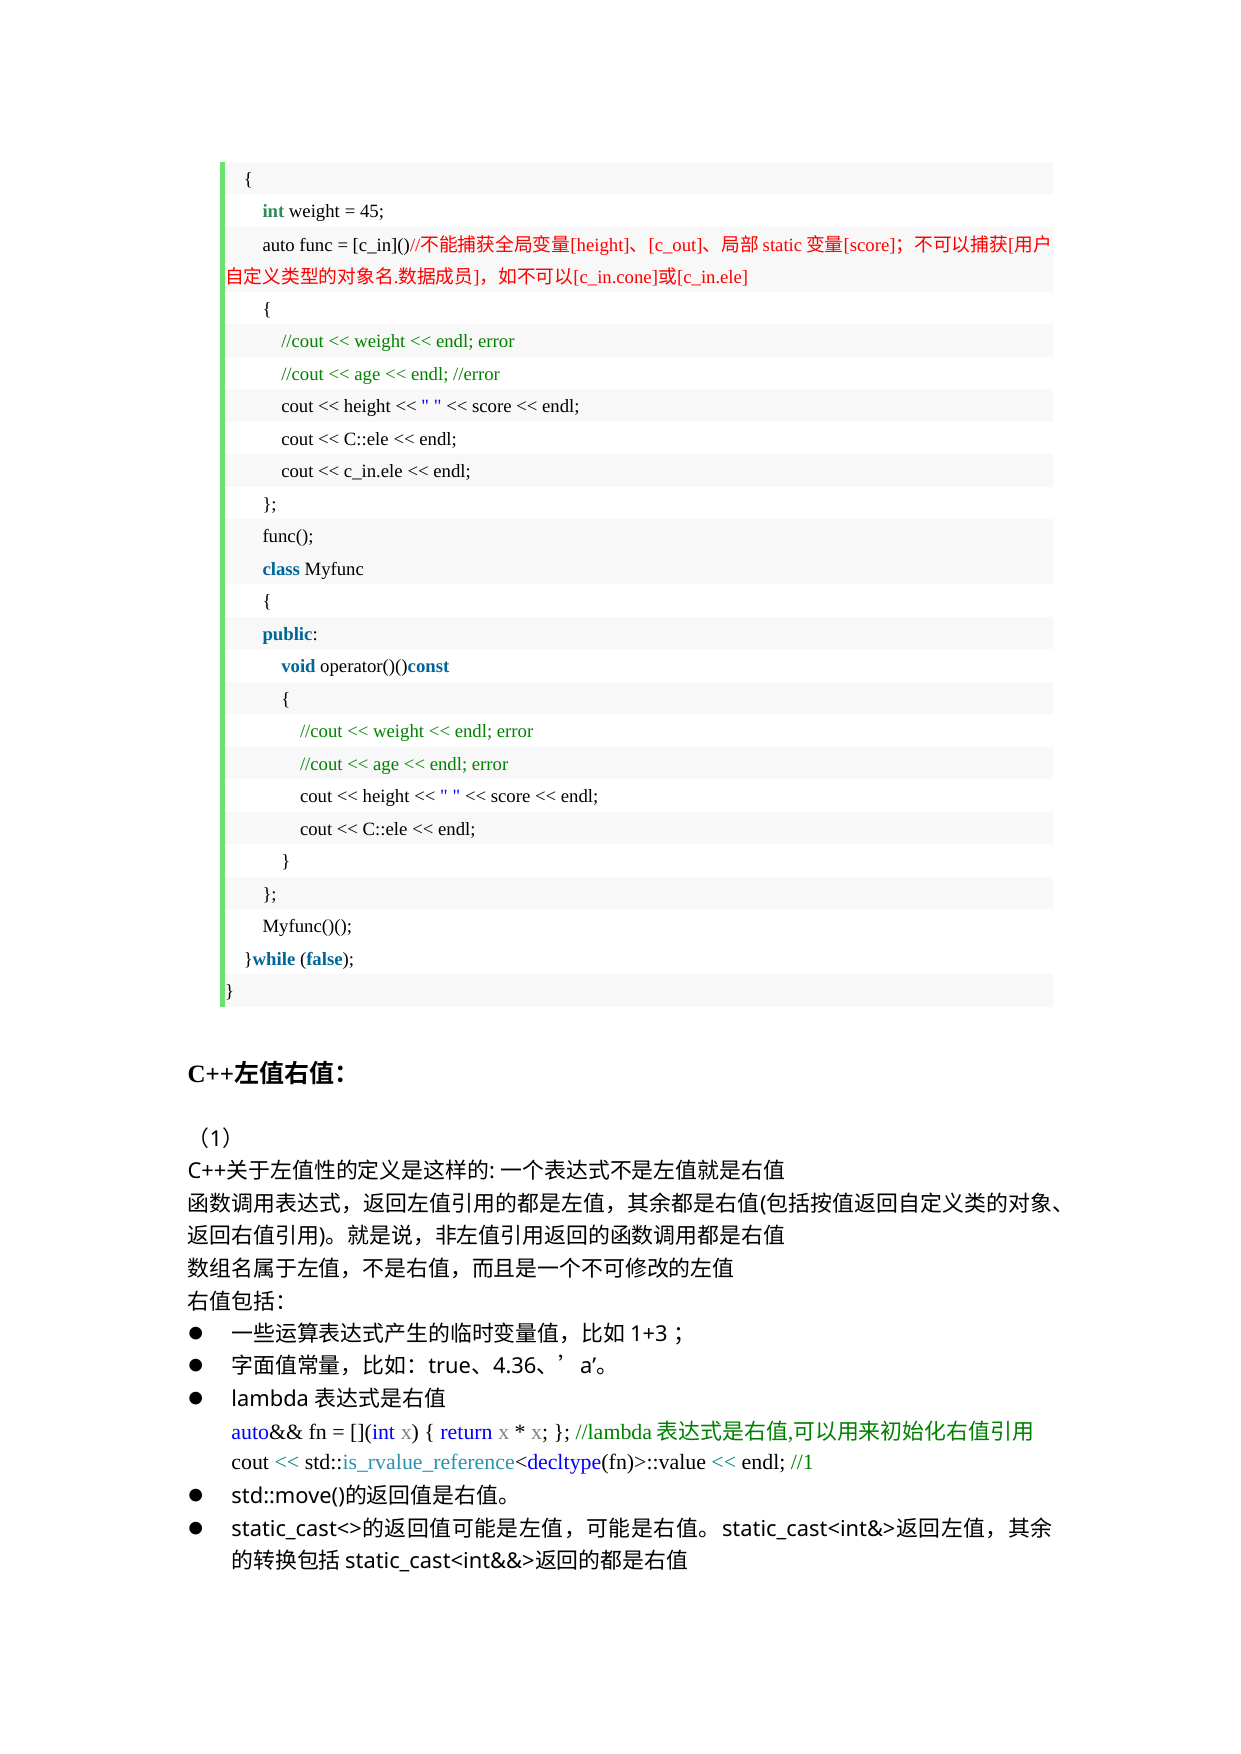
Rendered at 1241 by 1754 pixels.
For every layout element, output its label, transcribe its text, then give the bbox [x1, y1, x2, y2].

text int weight = 45; [225, 194, 1053, 227]
list 字面值常量，比如：true、4.36、’a’。 [187, 1348, 1053, 1381]
text }; [225, 877, 1053, 909]
text //cout << age << endl; //error [225, 357, 1053, 389]
text } [225, 844, 1053, 877]
text //cout << weight << endl; error [225, 324, 1053, 357]
text } [225, 974, 1053, 1007]
text { [225, 682, 1053, 714]
text auto func = [c_in]()//不能捕获全局变量[height]、[c_out]、局部static变量[score]；不可以捕获[用户自定义类型的对象名.数据成员]，如不可以[c_in.cone]或[c_in.ele] [225, 227, 1053, 292]
text cout << c_in.ele << endl; [225, 454, 1053, 487]
text { [225, 162, 1053, 194]
text 右值包括： [187, 1283, 1053, 1316]
text }; [225, 487, 1053, 519]
text class Myfunc [225, 552, 1053, 584]
text { [225, 292, 1053, 324]
text void operator()()const [225, 649, 1053, 682]
text auto&& fn = [](int x) { return x * x; }; //lambda表达式是右值,可以用来初始化右值引用 [187, 1413, 1053, 1446]
text //cout << age << endl; error [225, 747, 1053, 779]
text 函数调用表达式，返回左值引用的都是左值，其余都是右值(包括按值返回自定义类的对象、返回右值引用)。就是说，非左值引用返回的函数调用都是右值 [187, 1186, 1053, 1251]
text { [225, 584, 1053, 617]
text func(); [225, 519, 1053, 552]
text cout << std::is_rvalue_reference<decltype(fn)>::value << endl; //1 [187, 1446, 1053, 1478]
text cout << height << " " << score << endl; [225, 389, 1053, 422]
list lambda 表达式是右值 [187, 1381, 1053, 1413]
text public: [225, 617, 1053, 649]
text }while (false); [225, 942, 1053, 974]
text Myfunc()(); [225, 909, 1053, 942]
text cout << height << " " << score << endl; [225, 779, 1053, 812]
list std::move()的返回值是右值。 [187, 1478, 1053, 1511]
text C++关于左值性的定义是这样的: 一个表达式不是左值就是右值 [187, 1153, 1053, 1186]
text //cout << weight << endl; error [225, 714, 1053, 747]
text cout << C::ele << endl; [225, 422, 1053, 454]
subtitle C++左值右值： [187, 1039, 1053, 1104]
list 一些运算表达式产生的临时变量值，比如 1+3 ； [187, 1316, 1053, 1348]
text cout << C::ele << endl; [225, 812, 1053, 844]
text （1） [187, 1121, 1053, 1153]
list static_cast<>的返回值可能是左值，可能是右值。static_cast<int&>返回左值，其余的转换包括static_cast<int&&>返回的都是右值 [187, 1511, 1053, 1576]
text 数组名属于左值，不是右值，而且是一个不可修改的左值 [187, 1251, 1053, 1283]
